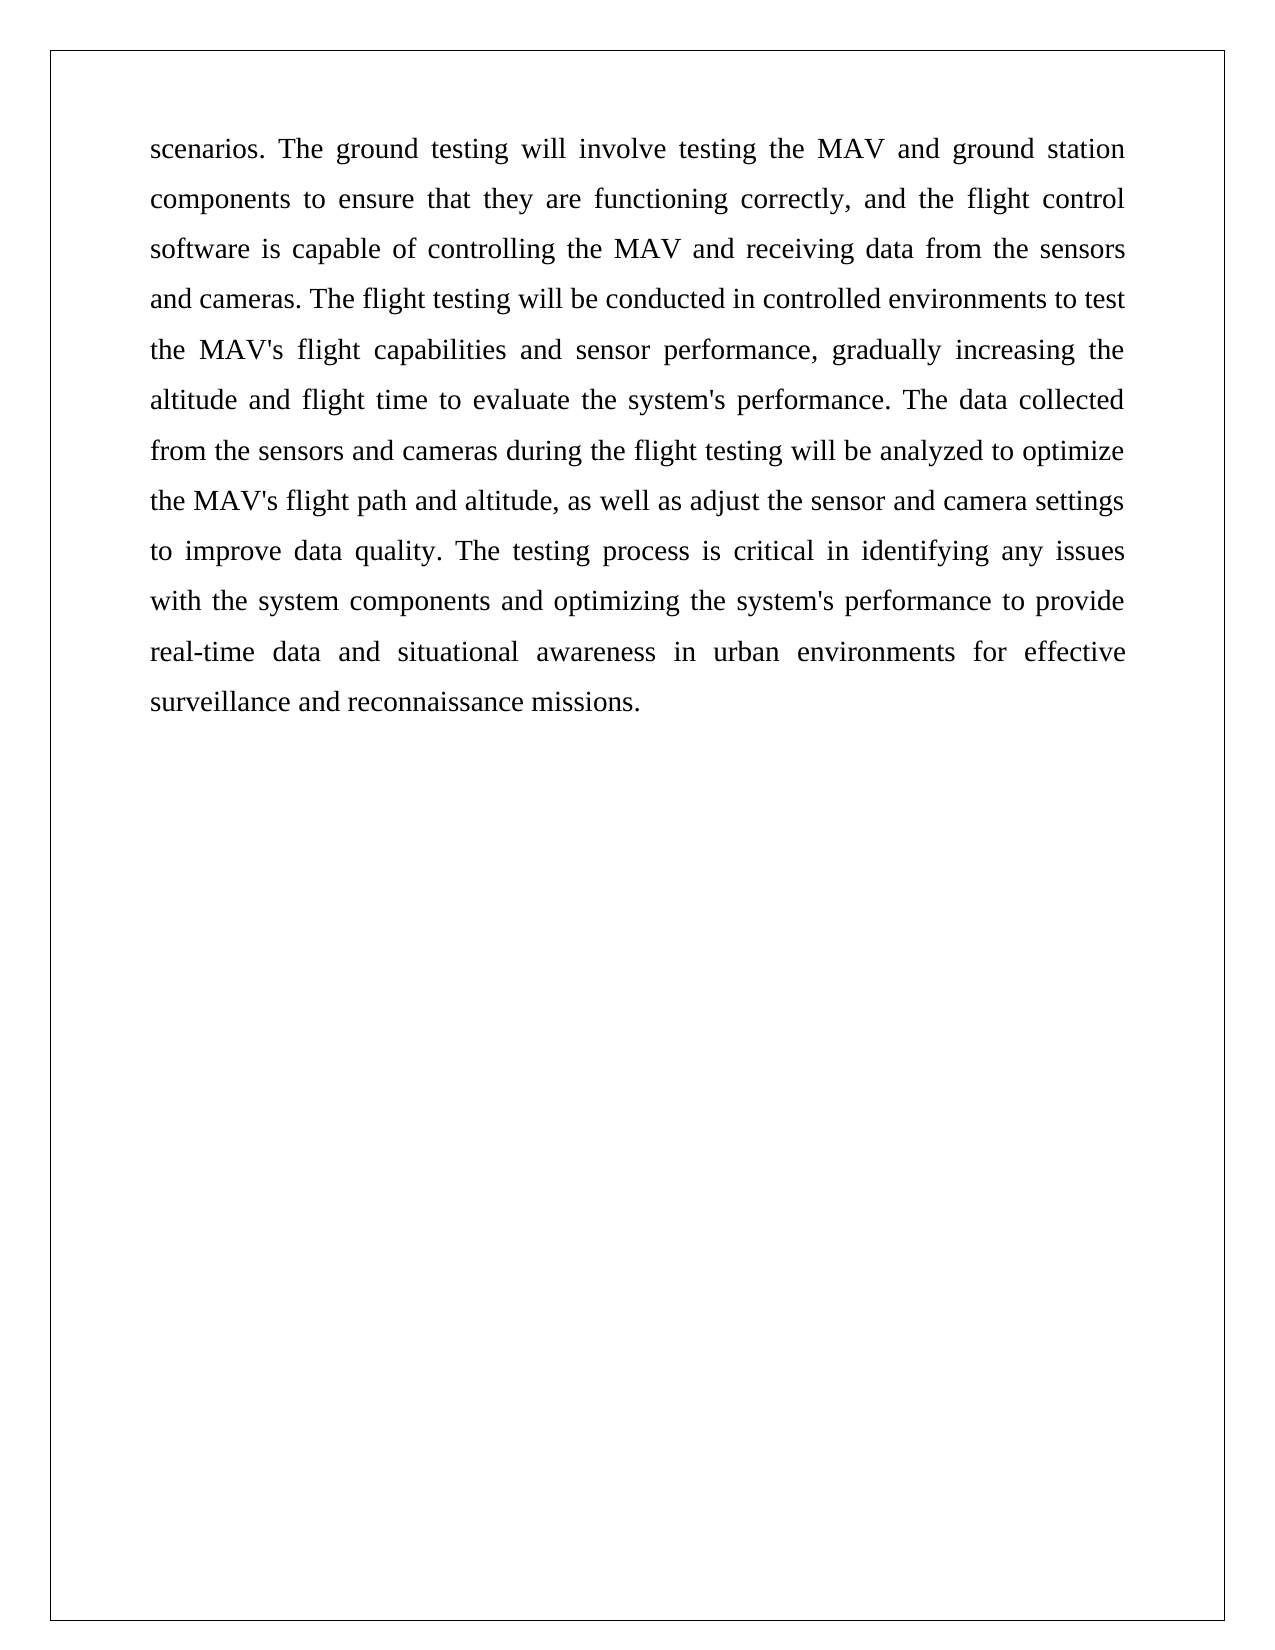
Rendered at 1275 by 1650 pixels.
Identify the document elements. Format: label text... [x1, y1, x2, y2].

text scenarios. The ground testing will involve testing the MAV and ground station components to ensure that they are functioning correctly, and the flight control software is capable of controlling the MAV and receiving data from the sensors and cameras. The flight testing will be conducted in controlled environments to test the MAV's flight capabilities and sensor performance, gradually increasing the altitude and flight time to evaluate the system's performance. The data collected from the sensors and cameras during the flight testing will be analyzed to optimize the MAV's flight path and altitude, as well as adjust the sensor and camera settings to improve data quality. The testing process is critical in identifying any issues with the system components and optimizing the system's performance to provide real-time data and situational awareness in urban environments for effective surveillance and reconnaissance missions. [150, 131, 1126, 718]
